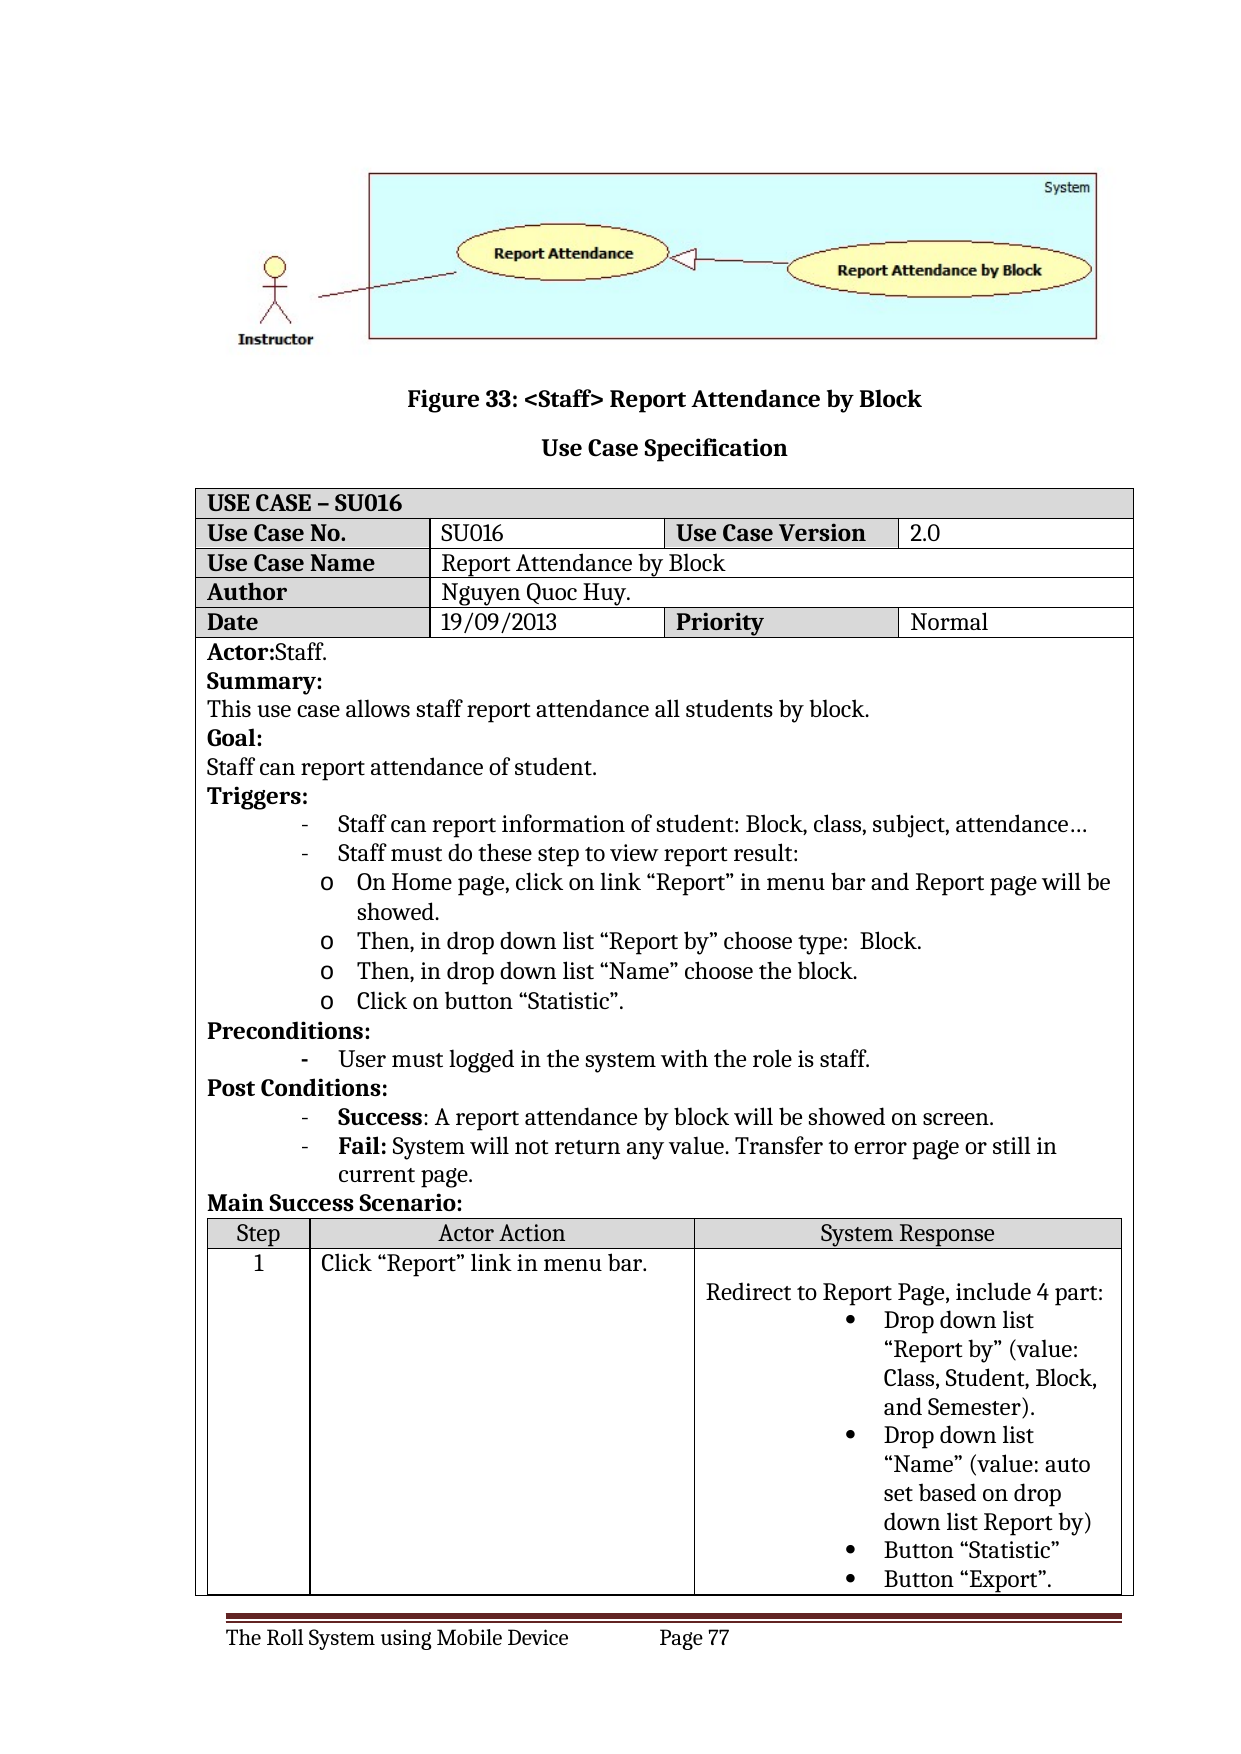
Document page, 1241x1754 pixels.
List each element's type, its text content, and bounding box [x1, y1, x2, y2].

table_cell 19/09/2013 [431, 608, 664, 637]
table_header USE CASE – SU016 [196, 489, 1133, 518]
table_cell SU016 [431, 519, 664, 547]
table_cell Use Case No. [196, 519, 429, 547]
table_cell Author [196, 578, 429, 607]
text Figure 33: <Staff> Report Attendance by Block [207, 384, 1122, 413]
subtitle Use Case Specification [207, 434, 1122, 463]
table_cell Nguyen Quoc Huy. [431, 578, 1133, 607]
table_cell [196, 638, 1133, 1595]
table_cell Priority [665, 608, 898, 637]
table_cell Report Attendance by Block [431, 549, 1133, 577]
table_cell Date [196, 608, 429, 637]
table_cell Use Case Version [665, 519, 898, 547]
table_cell Normal [899, 608, 1133, 637]
table_cell 2.0 [899, 519, 1133, 547]
table_cell Use Case Name [196, 549, 429, 577]
picture [206, 147, 1123, 381]
